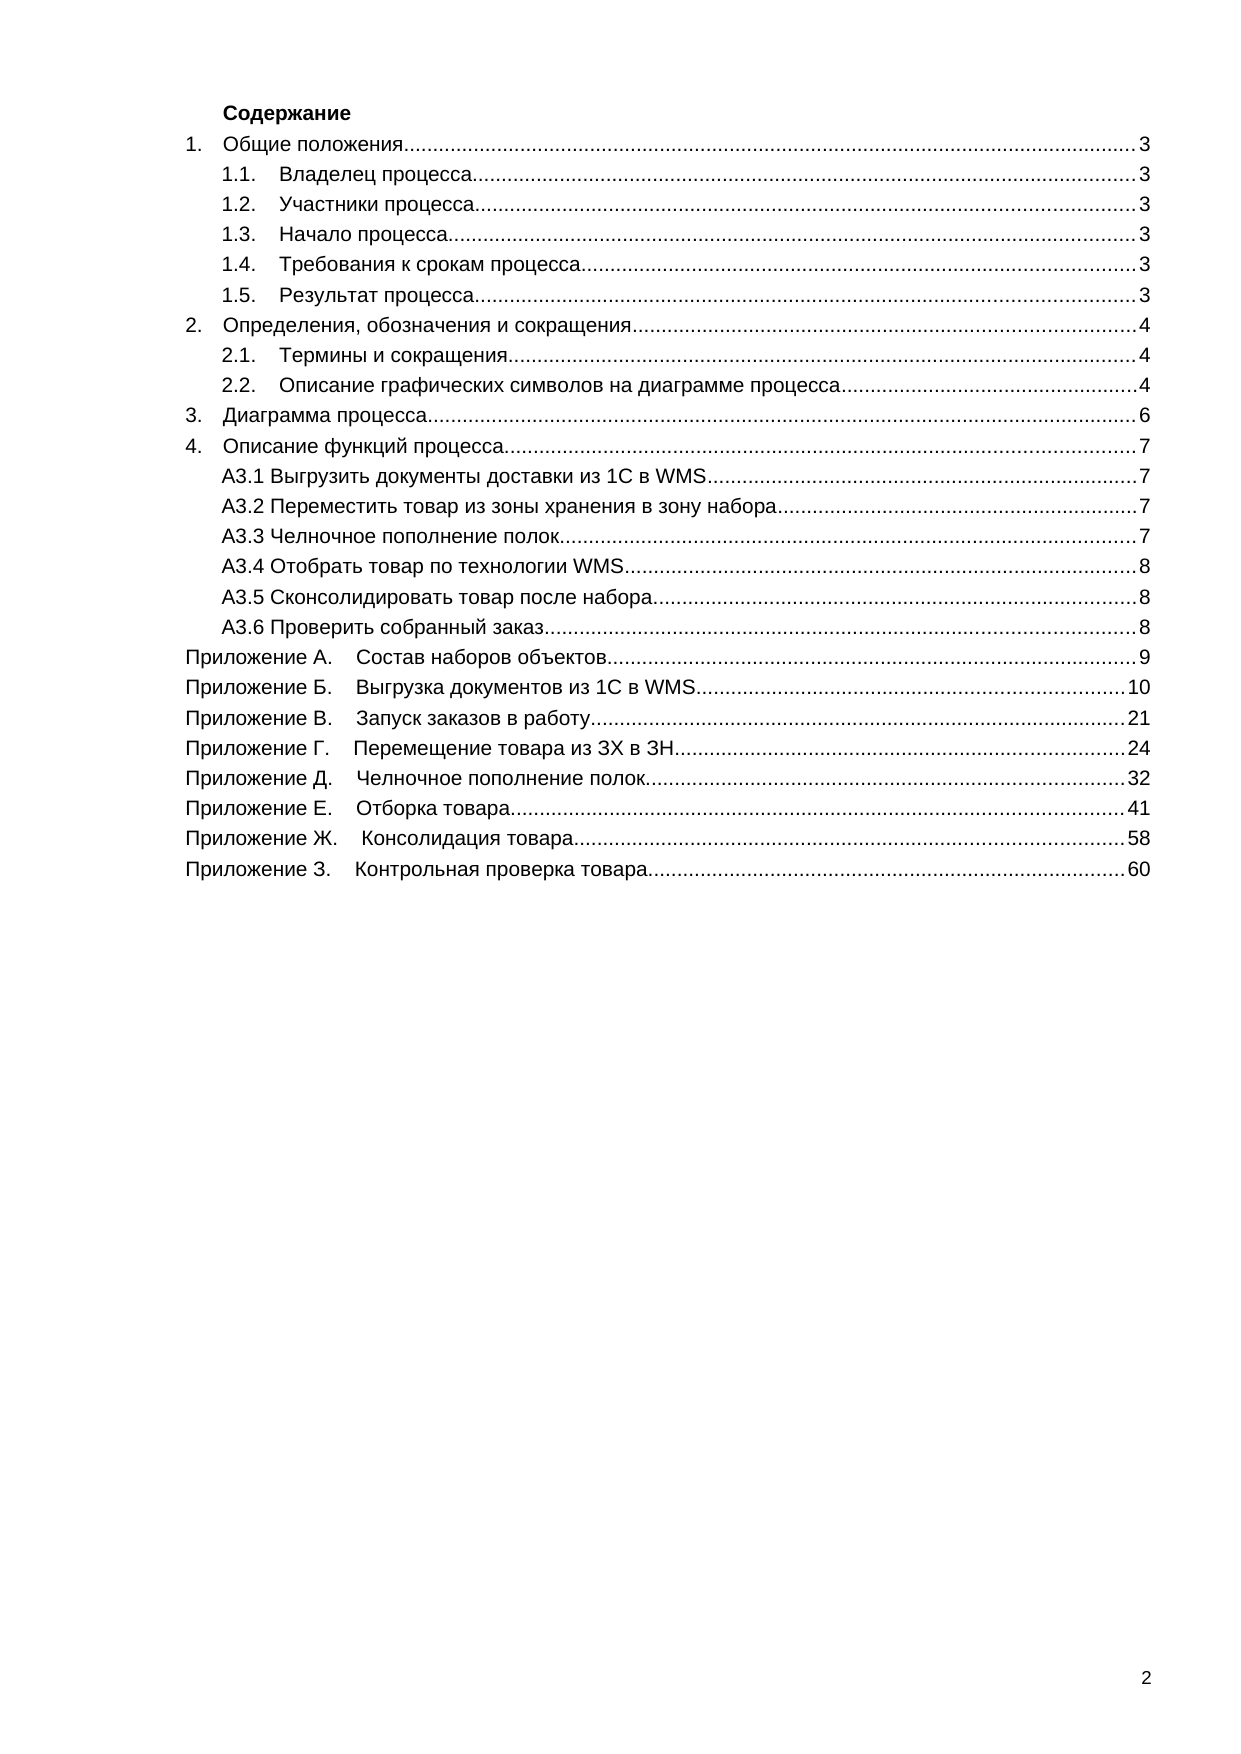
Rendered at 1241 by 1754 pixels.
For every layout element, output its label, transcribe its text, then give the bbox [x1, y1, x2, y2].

text Приложение Е. Отборка товара 41 [185, 796, 1152, 820]
text А3.2 Переместить товар из зоны хранения в зону набора 7 [221, 494, 1152, 518]
text 2.2. Описание графических символов на диаграмме процесса 4 [221, 373, 1152, 397]
text 4. Описание функций процесса 7 [185, 433, 1152, 457]
text А3.4 Отобрать товар по технологии WMS 8 [221, 554, 1152, 578]
text Приложение Ж. Консолидация товара 58 [185, 826, 1152, 850]
text Приложение А. Состав наборов объектов 9 [185, 645, 1152, 669]
text Приложение Б. Выгрузка документов из 1С в WMS 10 [185, 675, 1152, 699]
text Приложение Д. Челночное пополнение полок 32 [185, 766, 1152, 790]
text 1.3. Начало процесса 3 [221, 222, 1152, 246]
text Приложение Г. Перемещение товара из ЗХ в ЗН 24 [185, 736, 1152, 759]
text 2. Определения, обозначения и сокращения 4 [185, 313, 1152, 337]
text Приложение З. Контрольная проверка товара 60 [185, 856, 1152, 880]
text 2.1. Термины и сокращения 4 [221, 343, 1152, 367]
text А3.6 Проверить собранный заказ 8 [221, 615, 1152, 639]
text А3.5 Сконсолидировать товар после набора 8 [221, 584, 1152, 608]
text 1.5. Результат процесса 3 [221, 282, 1152, 306]
text 1. Общие положения 3 [185, 131, 1152, 155]
text А3.3 Челночное пополнение полок 7 [221, 524, 1152, 548]
text 1.4. Требования к срокам процесса 3 [221, 252, 1152, 276]
text 1.1. Владелец процесса 3 [221, 162, 1152, 186]
text А3.1 Выгрузить документы доставки из 1С в WMS 7 [221, 464, 1152, 488]
text 3. Диаграмма процесса 6 [185, 403, 1152, 427]
text Приложение В. Запуск заказов в работу 21 [185, 705, 1152, 729]
subtitle Содержание [223, 101, 1152, 125]
text 1.2. Участники процесса 3 [221, 192, 1152, 216]
